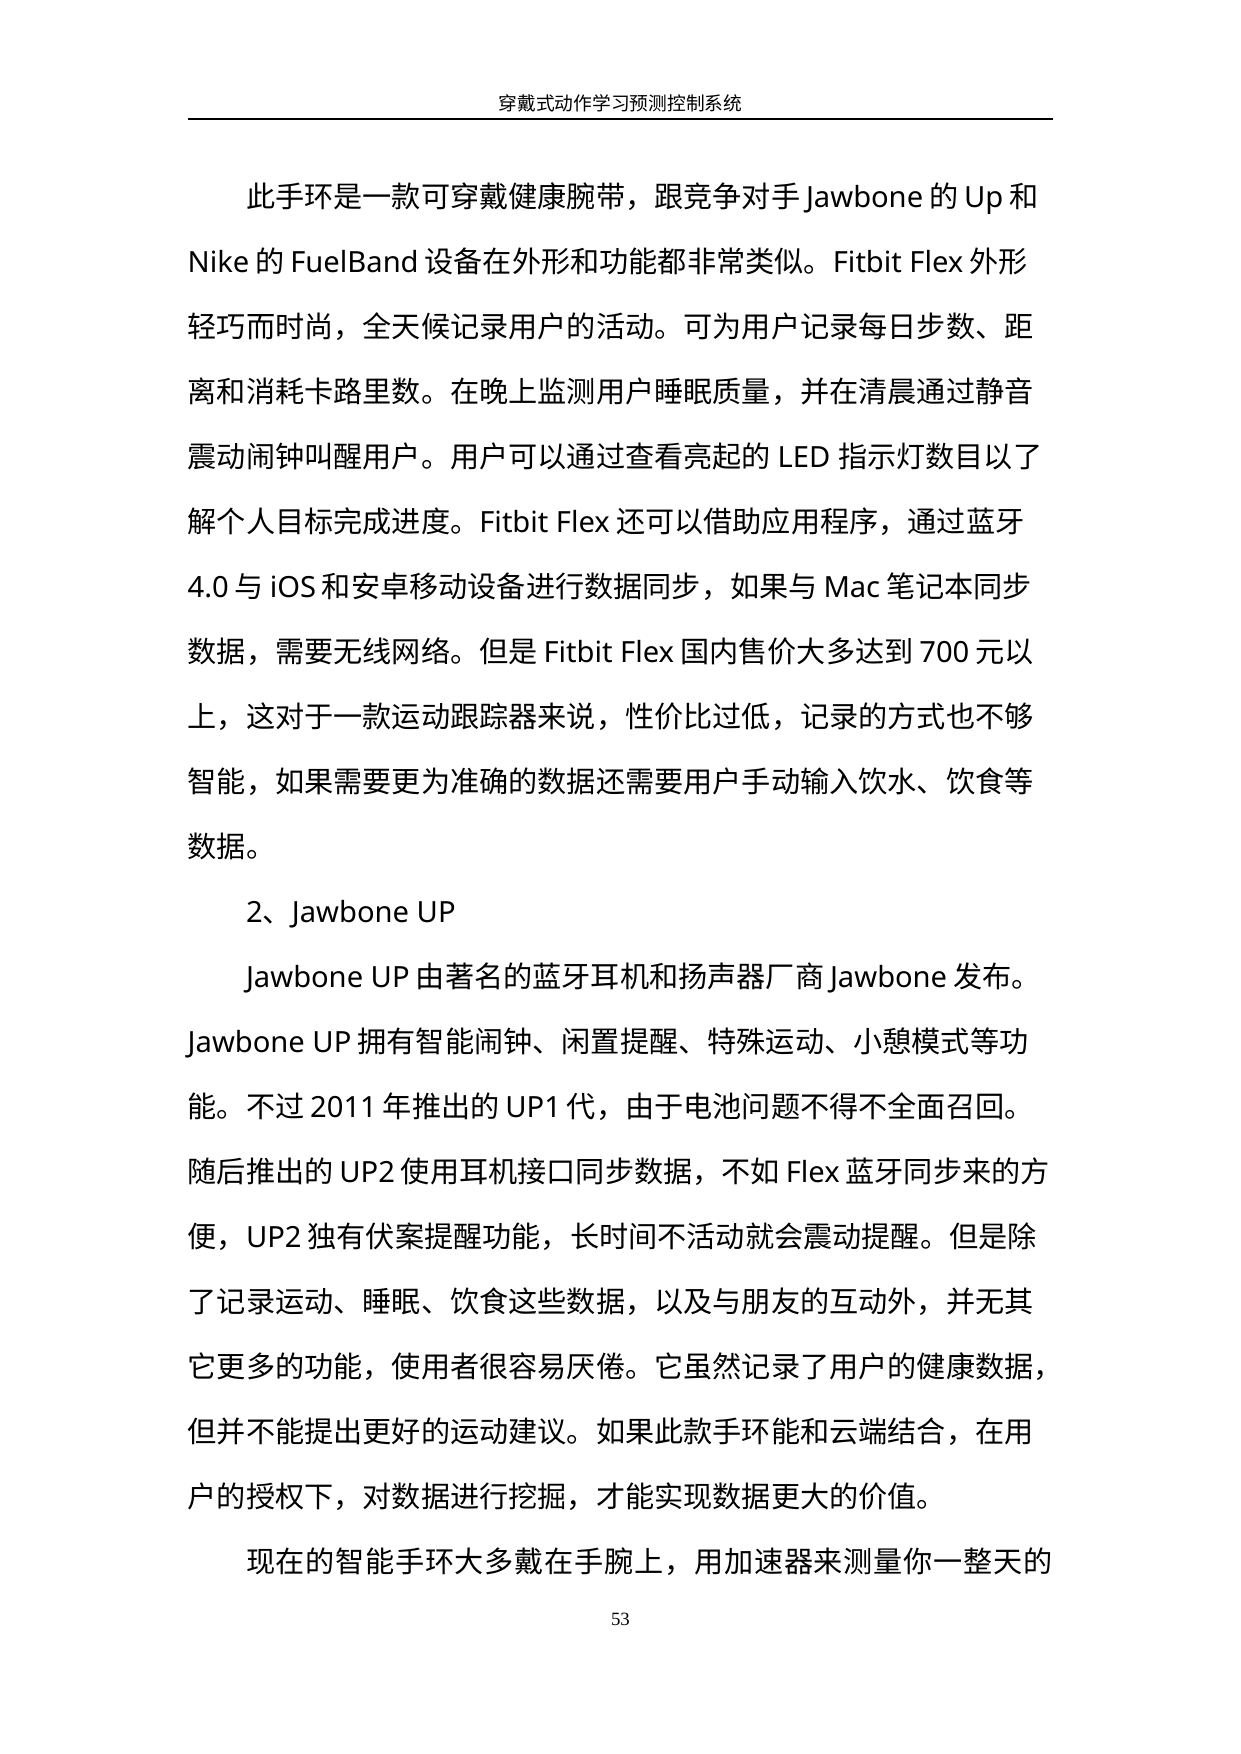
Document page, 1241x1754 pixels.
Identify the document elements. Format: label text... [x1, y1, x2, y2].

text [187, 1527, 1053, 1592]
text Jawbone UP由著名的蓝牙耳机和扬声器厂商Jawbone发布。 Jawbone UP拥有智能闹钟、闲置提醒、特殊运动、小憩模式等功能。不过2011年推出的UP1代，由于电池问题不得不全面召回。随后推出的UP2使用耳机接口同步数据，不如Flex蓝牙同步来的方便，UP2独有伏案提醒功能，长时间不活动就会震动提醒。但是除了记录运动、睡眠、饮食这些数据，以及与朋友的互动外，并无其它更多的功能，使用者很容易厌倦。它虽然记录了用户的健康数据，但并不能提出更好的运动建议。如果此款手环能和云端结合，在用户的授权下，对数据进行挖掘，才能实现数据更大的价值。 [187, 942, 1053, 1527]
text 2、Jawbone UP [187, 877, 1053, 942]
text 此手环是一款可穿戴健康腕带，跟竞争对手Jawbone的Up和Nike的FuelBand设备在外形和功能都非常类似。Fitbit Flex外形轻巧而时尚，全天候记录用户的活动。可为用户记录每日步数、距离和消耗卡路里数。在晚上监测用户睡眠质量，并在清晨通过静音震动闹钟叫醒用户。用户可以通过查看亮起的 LED 指示灯数目以了解个人目标完成进度。Fitbit Flex还可以借助应用程序，通过蓝牙4.0与iOS和安卓移动设备进行数据同步，如果与Mac笔记本同步数据，需要无线网络。但是Fitbit Flex国内售价大多达到700元以上，这对于一款运动跟踪器来说，性价比过低，记录的方式也不够智能，如果需要更为准确的数据还需要用户手动输入饮水、饮食等数据。 [187, 162, 1053, 877]
